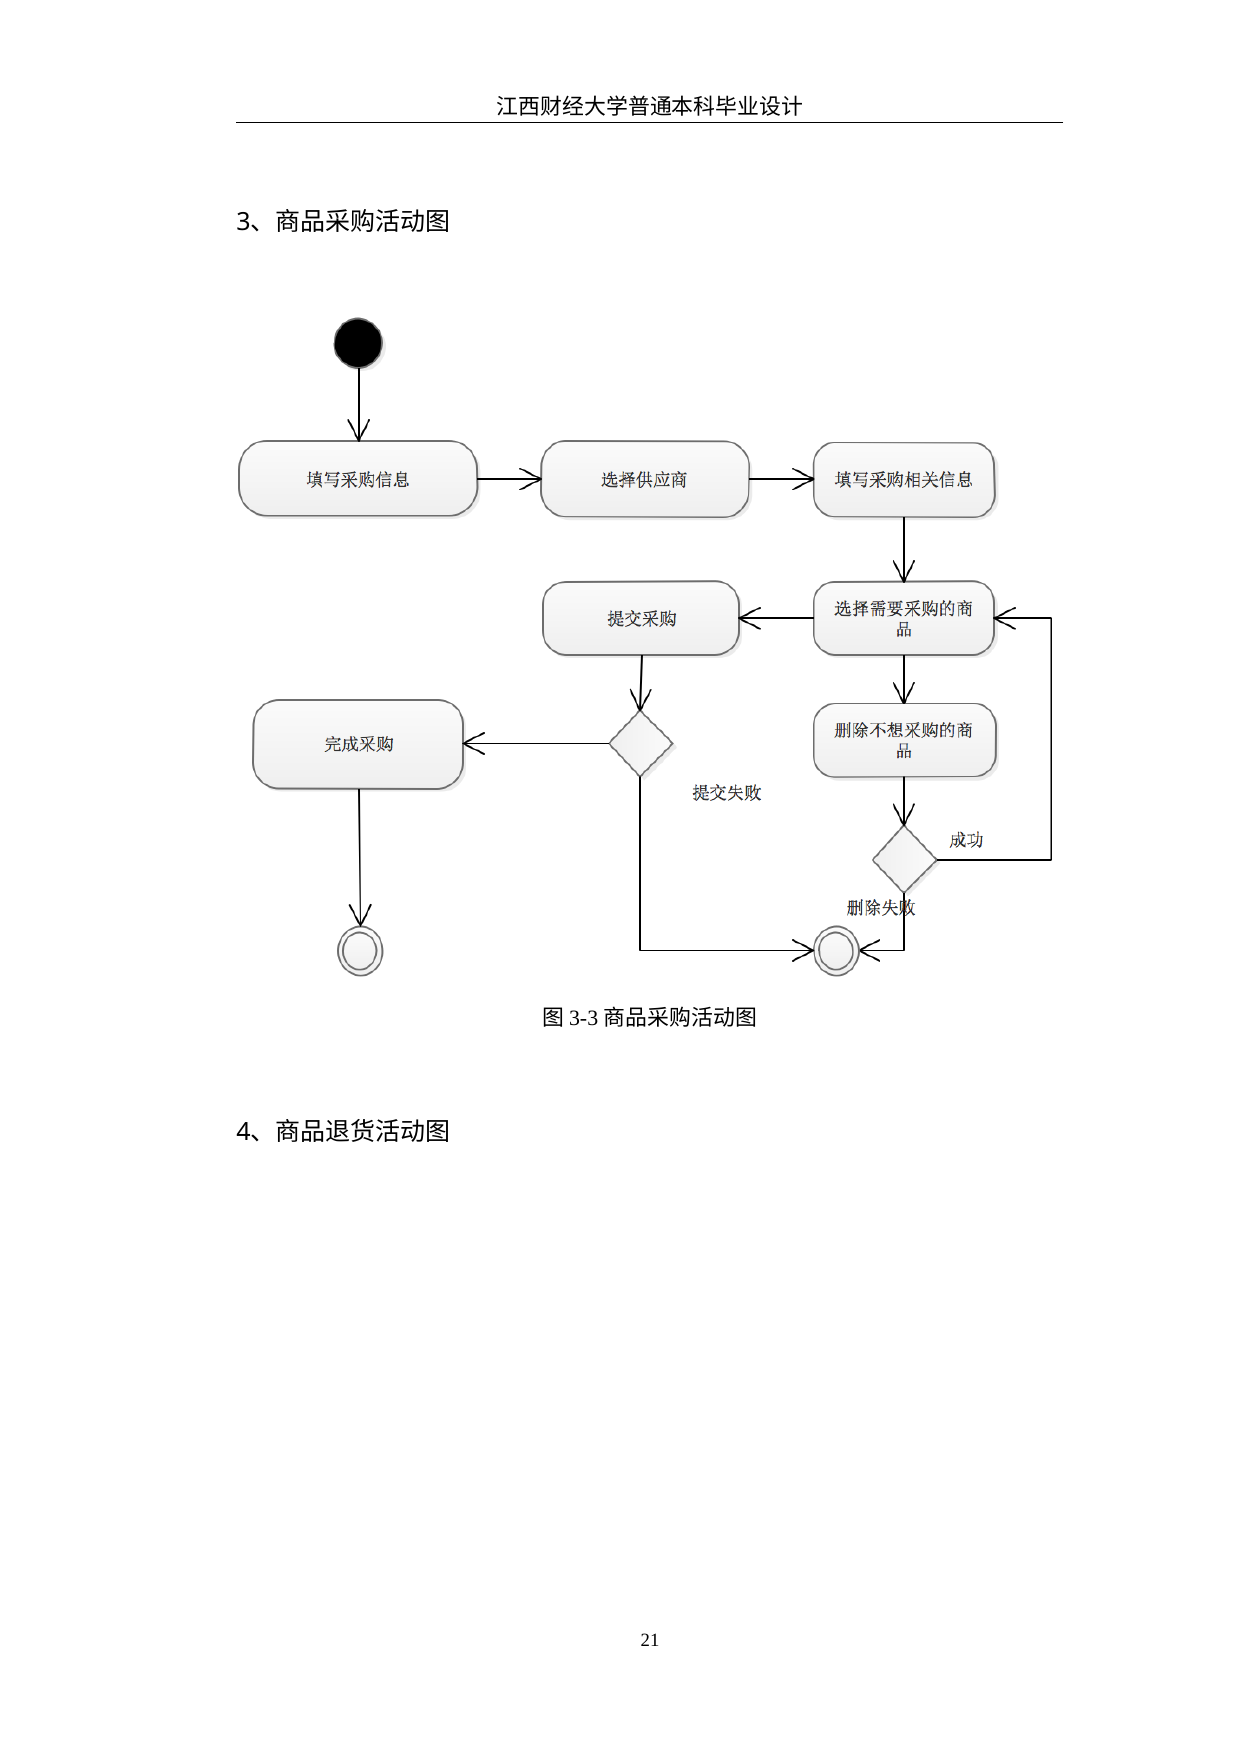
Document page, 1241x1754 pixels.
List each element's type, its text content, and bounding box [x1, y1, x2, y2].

text 3、商品采购活动图 [236, 187, 1063, 252]
text 4、商品退货活动图 [236, 1097, 1063, 1162]
picture [236, 316, 1064, 977]
text 图3-3 商品采购活动图 [236, 999, 1063, 1032]
